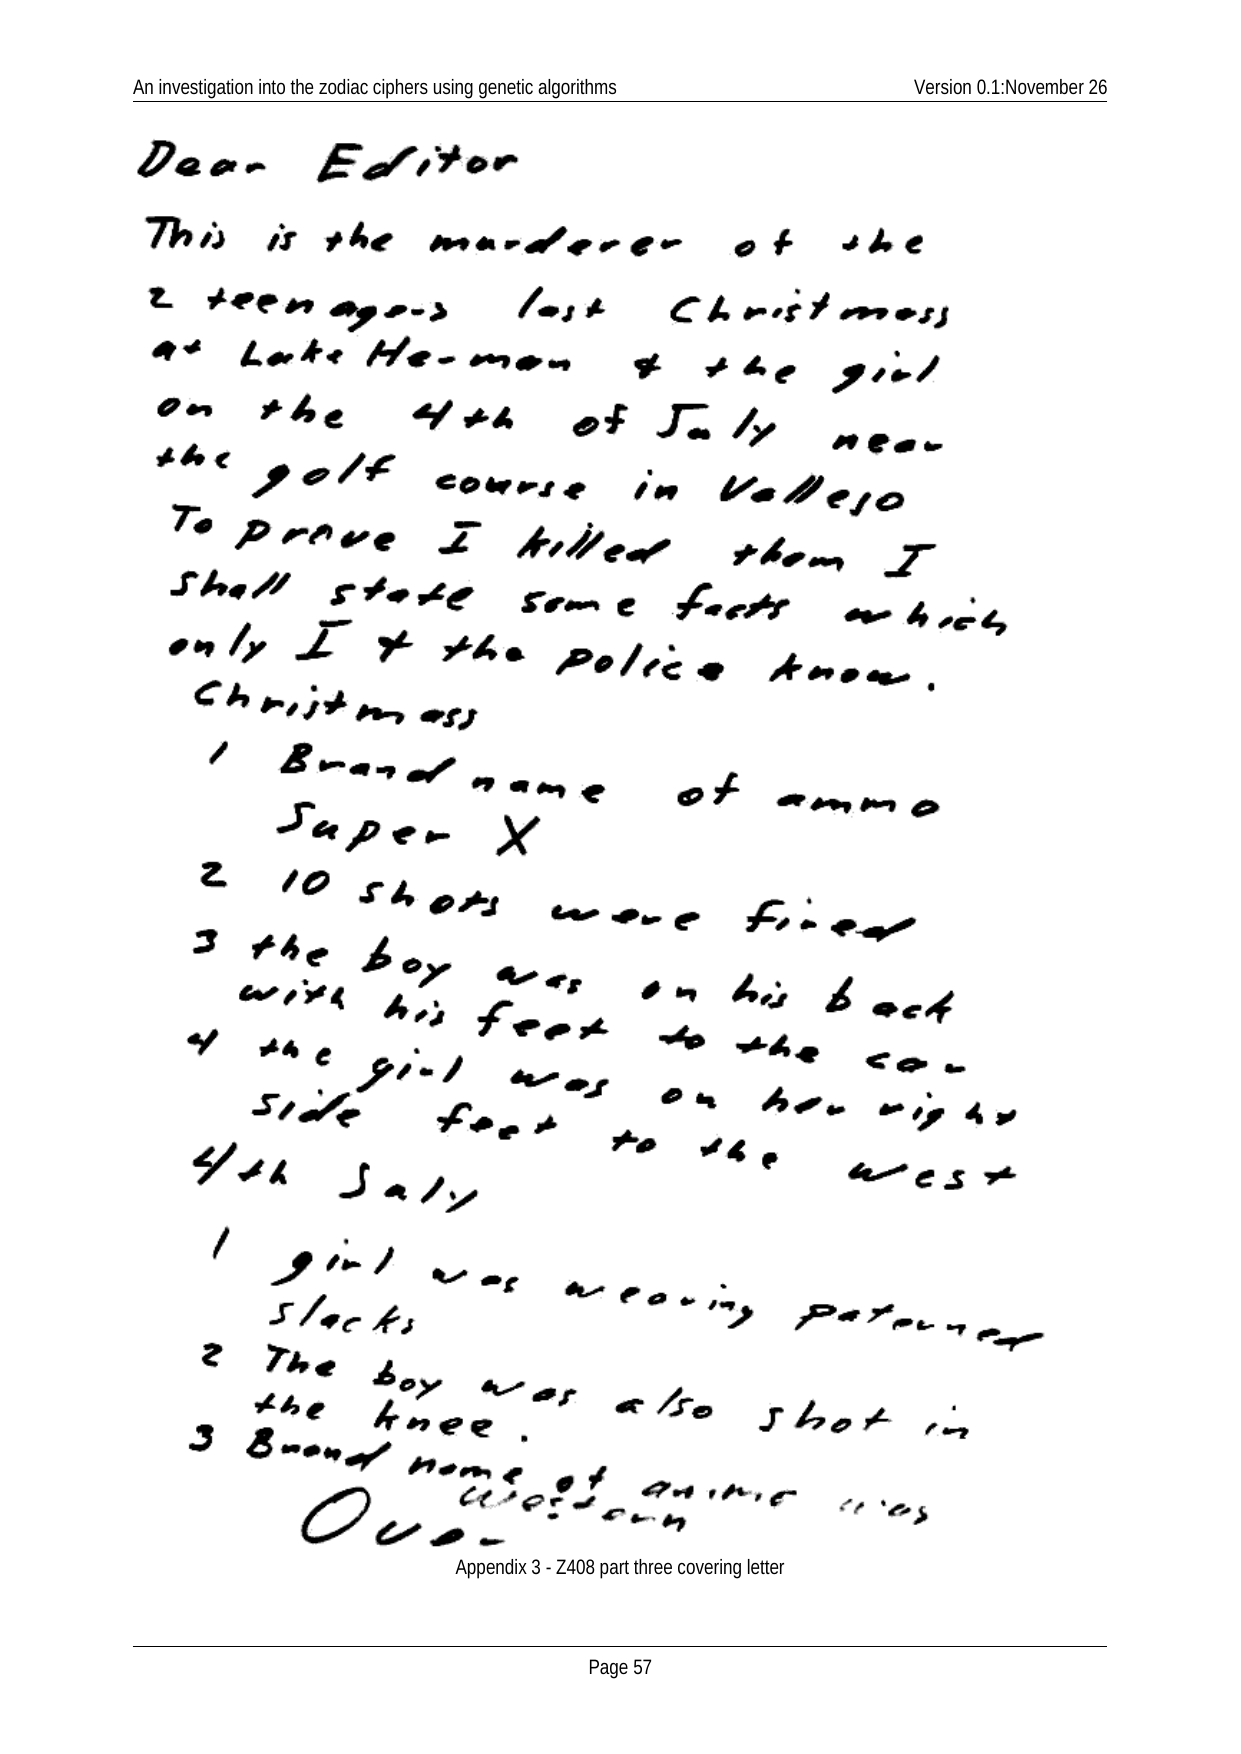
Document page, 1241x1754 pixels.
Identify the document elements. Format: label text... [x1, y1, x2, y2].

picture [132, 132, 1049, 1555]
